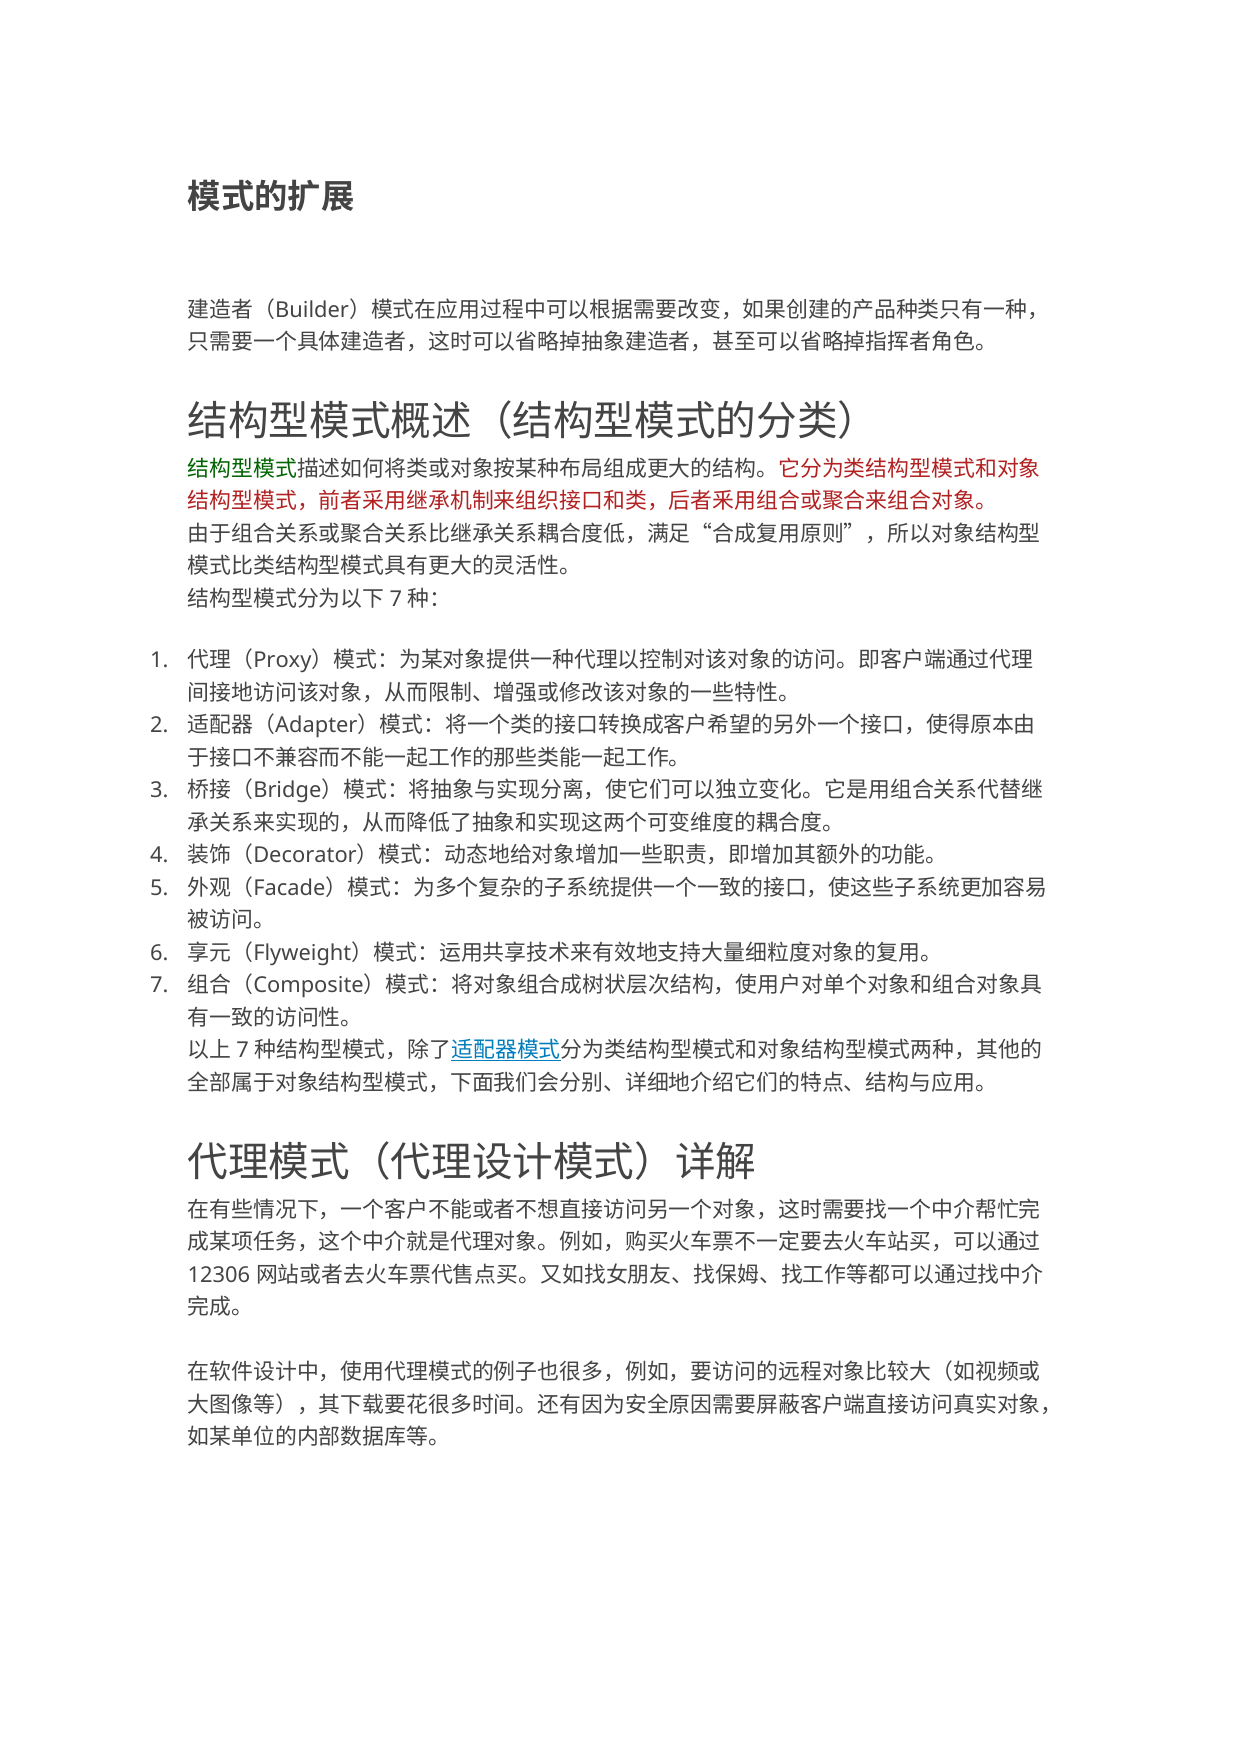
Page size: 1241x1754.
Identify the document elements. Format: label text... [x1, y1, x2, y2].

text 在有些情况下，一个客户不能或者不想直接访问另一个对象，这时需要找一个中介帮忙完成某项任务，这个中介就是代理对象。例如，购买火车票不一定要去火车站买，可以通过 12306 网站或者去火车票代售点买。又如找女朋友、找保姆、找工作等都可以通过找中介完成。 在软件设计中，使用代理模式的例子也很多，例如，要访问的远程对象比较大（如视频或大图像等），其下载要花很多时间。还有因为安全原因需要屏蔽客户端直接访问真实对象，如某单位的内部数据库等。 [187, 1191, 1053, 1451]
subtitle 模式的扩展 [187, 162, 1053, 227]
list 外观（Facade）模式：为多个复杂的子系统提供一个一致的接口，使这些子系统更加容易被访问。 [150, 869, 1053, 934]
list 代理（Proxy）模式：为某对象提供一种代理以控制对该对象的访问。即客户端通过代理间接地访问该对象，从而限制、增强或修改该对象的一些特性。 [150, 642, 1053, 707]
list 桥接（Bridge）模式：将抽象与实现分离，使它们可以独立变化。它是用组合关系代替继承关系来实现的，从而降低了抽象和实现这两个可变维度的耦合度。 [150, 772, 1053, 837]
list 享元（Flyweight）模式：运用共享技术来有效地支持大量细粒度对象的复用。 [150, 934, 1053, 967]
subtitle 结构型模式概述（结构型模式的分类） [187, 385, 1053, 450]
subtitle 代理模式（代理设计模式）详解 [187, 1126, 1053, 1191]
list 适配器（Adapter）模式：将一个类的接口转换成客户希望的另外一个接口，使得原本由于接口不兼容而不能一起工作的那些类能一起工作。 [150, 707, 1053, 772]
text 结构型模式描述如何将类或对象按某种布局组成更大的结构。它分为类结构型模式和对象结构型模式，前者采用继承机制来组织接口和类，后者釆用组合或聚合来组合对象。 由于组合关系或聚合关系比继承关系耦合度低，满足“合成复用原则”，所以对象结构型模式比类结构型模式具有更大的灵活性。 结构型模式分为以下 7 种： [187, 450, 1053, 613]
text 建造者（Builder）模式在应用过程中可以根据需要改变，如果创建的产品种类只有一种，只需要一个具体建造者，这时可以省略掉抽象建造者，甚至可以省略掉指挥者角色。 [187, 291, 1053, 356]
list 装饰（Decorator）模式：动态地给对象增加一些职责，即增加其额外的功能。 [150, 837, 1053, 869]
list 组合（Composite）模式：将对象组合成树状层次结构，使用户对单个对象和组合对象具有一致的访问性。 以上 7 种结构型模式，除了适配器模式分为类结构型模式和对象结构型模式两种，其他的全部属于对象结构型模式，下面我们会分别、详细地介绍它们的特点、结构与应用。 [150, 967, 1053, 1097]
